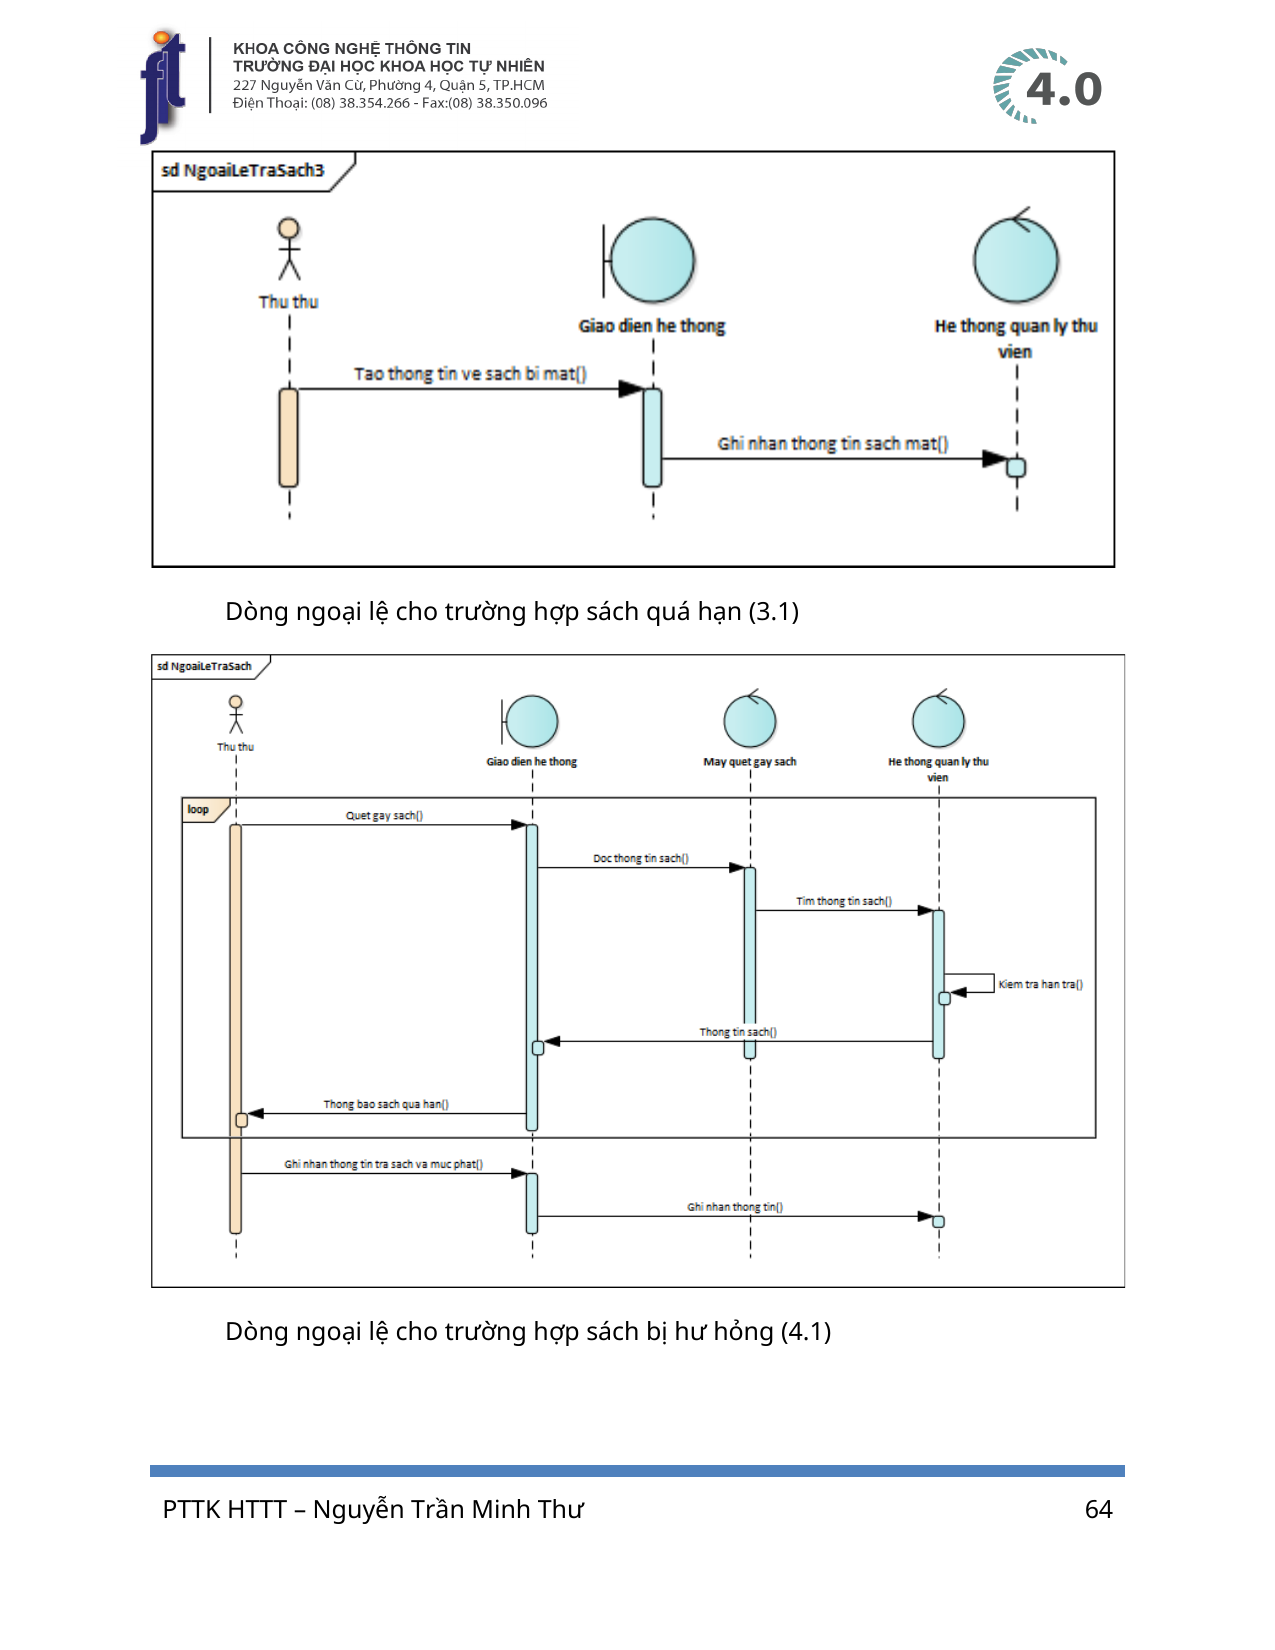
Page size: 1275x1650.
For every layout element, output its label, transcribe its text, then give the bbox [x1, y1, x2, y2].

picture [117, 21, 1116, 568]
picture [150, 653, 1125, 1288]
text Dòng ngoại lệ cho trường hợp sách quá hạn (3.1) [225, 593, 1125, 627]
picture [985, 41, 1108, 127]
text Dòng ngoại lệ cho trường hợp sách bị hư hỏng (4.1) [225, 1314, 1125, 1348]
